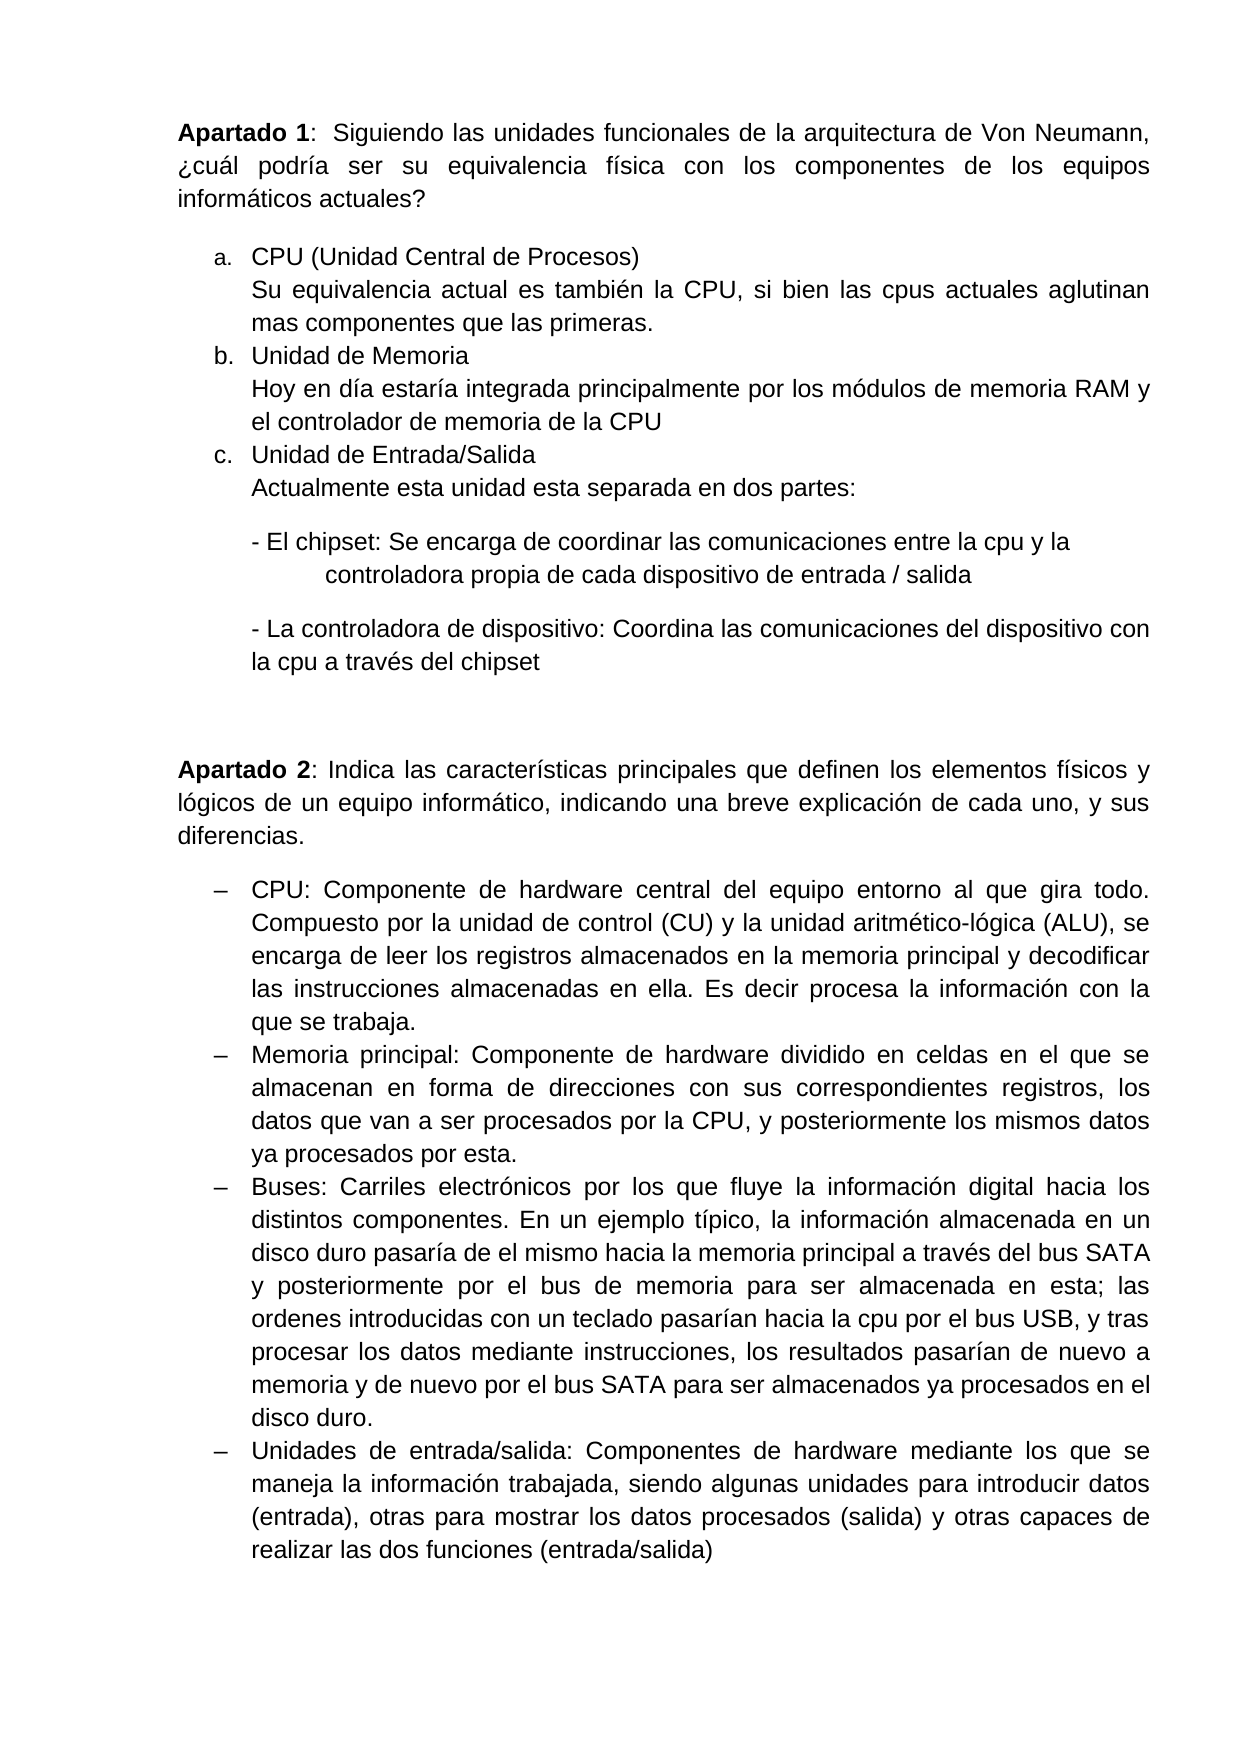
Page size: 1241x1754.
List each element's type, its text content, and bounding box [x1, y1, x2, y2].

text Actualmente esta unidad esta separada en dos partes: [177, 473, 1152, 502]
text Apartado 2: Indica las características principales que definen los elementos físicos y lógicos de un equipo informático, indicando una breve explicación de cada uno, y sus diferencias. [177, 817, 1152, 849]
text Apartado 1: Siguiendo las unidades funcionales de la arquitectura de Von Neumann, ¿cuál podría ser su equivalencia física con los componentes de los equipos informáticos actuales? [177, 118, 1152, 213]
list Buses: Carriles electrónicos por los que fluye la información digital hacia los distintos componentes. En un ejemplo típico, la información almacenada en un disco duro pasaría de el mismo hacia la memoria principal a través del bus SATA y posteriormente por el bus de memoria para ser almacenada en esta; las ordenes introducidas con un teclado pasarían hacia la cpu por el bus USB, y tras procesar los datos mediante instrucciones, los resultados pasarían de nuevo a memoria y de nuevo por el bus SATA para ser almacenados ya procesados en el disco duro. [213, 1172, 1152, 1432]
text Hoy en día estaría integrada principalmente por los módulos de memoria RAM y el controlador de memoria de la CPU [251, 374, 1152, 436]
list Unidad de Entrada/Salida [213, 440, 1152, 469]
list Unidad de Memoria [213, 341, 1152, 370]
list CPU (Unidad Central de Procesos) [213, 242, 1152, 271]
text - La controladora de dispositivo: Coordina las comunicaciones del dispositivo con la cpu a través del chipset [177, 614, 1152, 676]
list CPU: Componente de hardware central del equipo entorno al que gira todo. Compuesto por la unidad de control (CU) y la unidad aritmético-lógica (ALU), se encarga de leer los registros almacenados en la memoria principal y decodificar las instrucciones almacenadas en ella. Es decir procesa la información con la que se trabaja. [213, 875, 1152, 1036]
text Su equivalencia actual es también la CPU, si bien las cpus actuales aglutinan mas componentes que las primeras. [251, 275, 1152, 337]
list Memoria principal: Componente de hardware dividido en celdas en el que se almacenan en forma de direcciones con sus correspondientes registros, los datos que van a ser procesados por la CPU, y posteriormente los mismos datos ya procesados por esta. [213, 1040, 1152, 1168]
text - El chipset: Se encarga de coordinar las comunicaciones entre la cpu y la controladora propia de cada dispositivo de entrada / salida [177, 527, 1152, 589]
list Unidades de entrada/salida: Componentes de hardware mediante los que se maneja la información trabajada, siendo algunas unidades para introducir datos (entrada), otras para mostrar los datos procesados (salida) y otras capaces de realizar las dos funciones (entrada/salida) [213, 1436, 1152, 1564]
